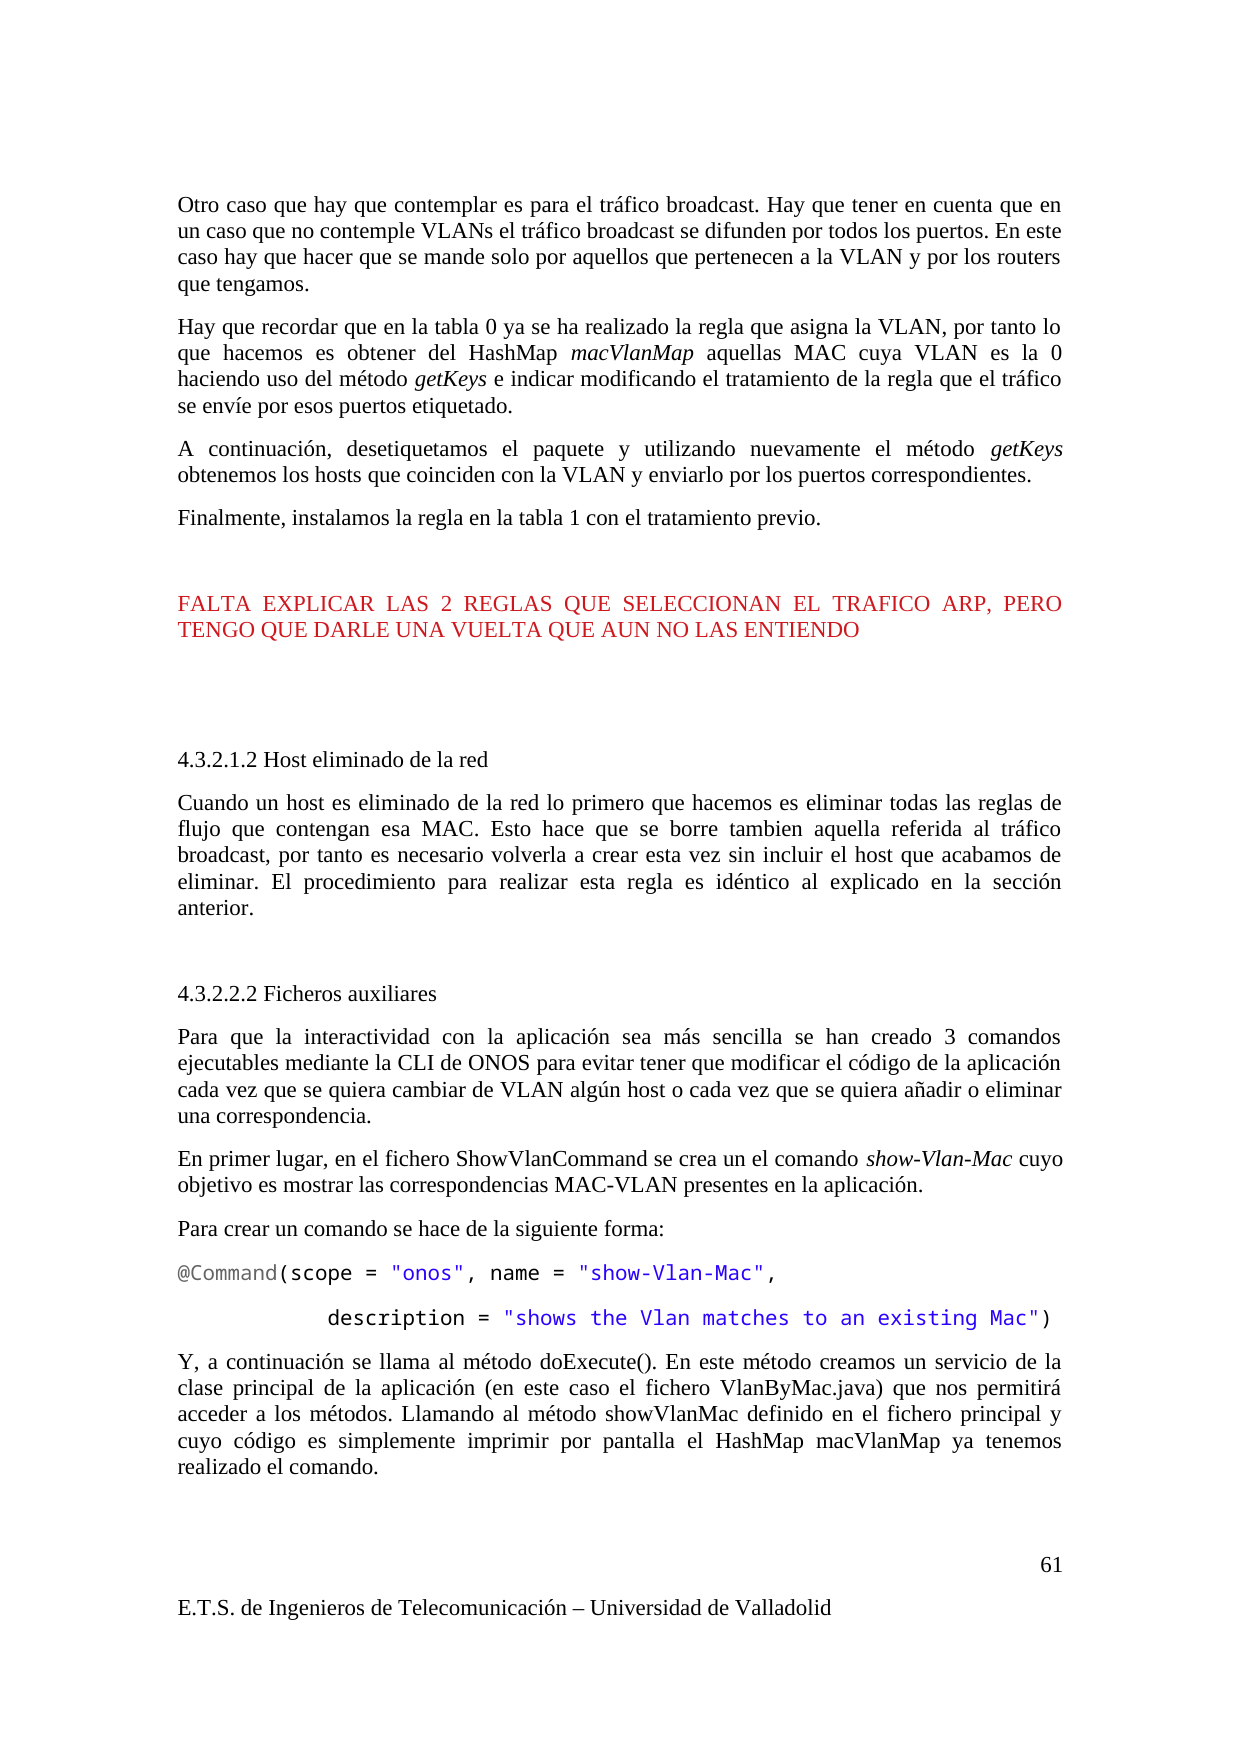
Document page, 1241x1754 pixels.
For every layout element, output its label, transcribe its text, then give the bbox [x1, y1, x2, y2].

text A continuación, desetiquetamos el paquete y utilizando nuevamente el método getKeys obtenemos los hosts que coinciden con la VLAN y enviarlo por los puertos correspondientes. [177, 435, 1063, 487]
text 4.3.2.2.2 Ficheros auxiliares [177, 980, 1063, 1006]
text description = "shows the Vlan matches to an existing Mac") [177, 1303, 1063, 1331]
text En primer lugar, en el fichero ShowVlanCommand se crea un el comando show-Vlan-Mac cuyo objetivo es mostrar las correspondencias MAC-VLAN presentes en la aplicación. [177, 1145, 1063, 1198]
text Otro caso que hay que contemplar es para el tráfico broadcast. Hay que tener en cuenta que en un caso que no contemple VLANs el tráfico broadcast se difunden por todos los puertos. En este caso hay que hacer que se mande solo por aquellos que pertenecen a la VLAN y por los routers que tengamos. [177, 191, 1063, 296]
text @Command(scope = "onos", name = "show-Vlan-Mac", [177, 1258, 1063, 1286]
text 4.3.2.1.2 Host eliminado de la red [177, 746, 1063, 772]
text Cuando un host es eliminado de la red lo primero que hacemos es eliminar todas las reglas de flujo que contengan esa MAC. Esto hace que se borre tambien aquella referida al tráfico broadcast, por tanto es necesario volverla a crear esta vez sin incluir el host que acabamos de eliminar. El procedimiento para realizar esta regla es idéntico al explicado en la sección anterior. [177, 789, 1063, 920]
text FALTA EXPLICAR LAS 2 REGLAS QUE SELECCIONAN EL TRAFICO ARP, PERO TENGO QUE DARLE UNA VUELTA QUE AUN NO LAS ENTIENDO [177, 590, 1063, 643]
text Hay que recordar que en la tabla 0 ya se ha realizado la regla que asigna la VLAN, por tanto lo que hacemos es obtener del HashMap macVlanMap aquellas MAC cuya VLAN es la 0 haciendo uso del método getKeys e indicar modificando el tratamiento de la regla que el tráfico se envíe por esos puertos etiquetado. [177, 313, 1063, 418]
text Para que la interactividad con la aplicación sea más sencilla se han creado 3 comandos ejecutables mediante la CLI de ONOS para evitar tener que modificar el código de la aplicación cada vez que se quiera cambiar de VLAN algún host o cada vez que se quiera añadir o eliminar una correspondencia. [177, 1023, 1063, 1128]
text Y, a continuación se llama al método doExecute(). En este método creamos un servicio de la clase principal de la aplicación (en este caso el fichero VlanByMac.java) que nos permitirá acceder a los métodos. Llamando al método showVlanMac definido en el fichero principal y cuyo código es simplemente imprimir por pantalla el HashMap macVlanMap ya tenemos realizado el comando. [177, 1348, 1063, 1479]
text Finalmente, instalamos la regla en la tabla 1 con el tratamiento previo. [177, 504, 1063, 531]
text Para crear un comando se hace de la siguiente forma: [177, 1214, 1063, 1241]
